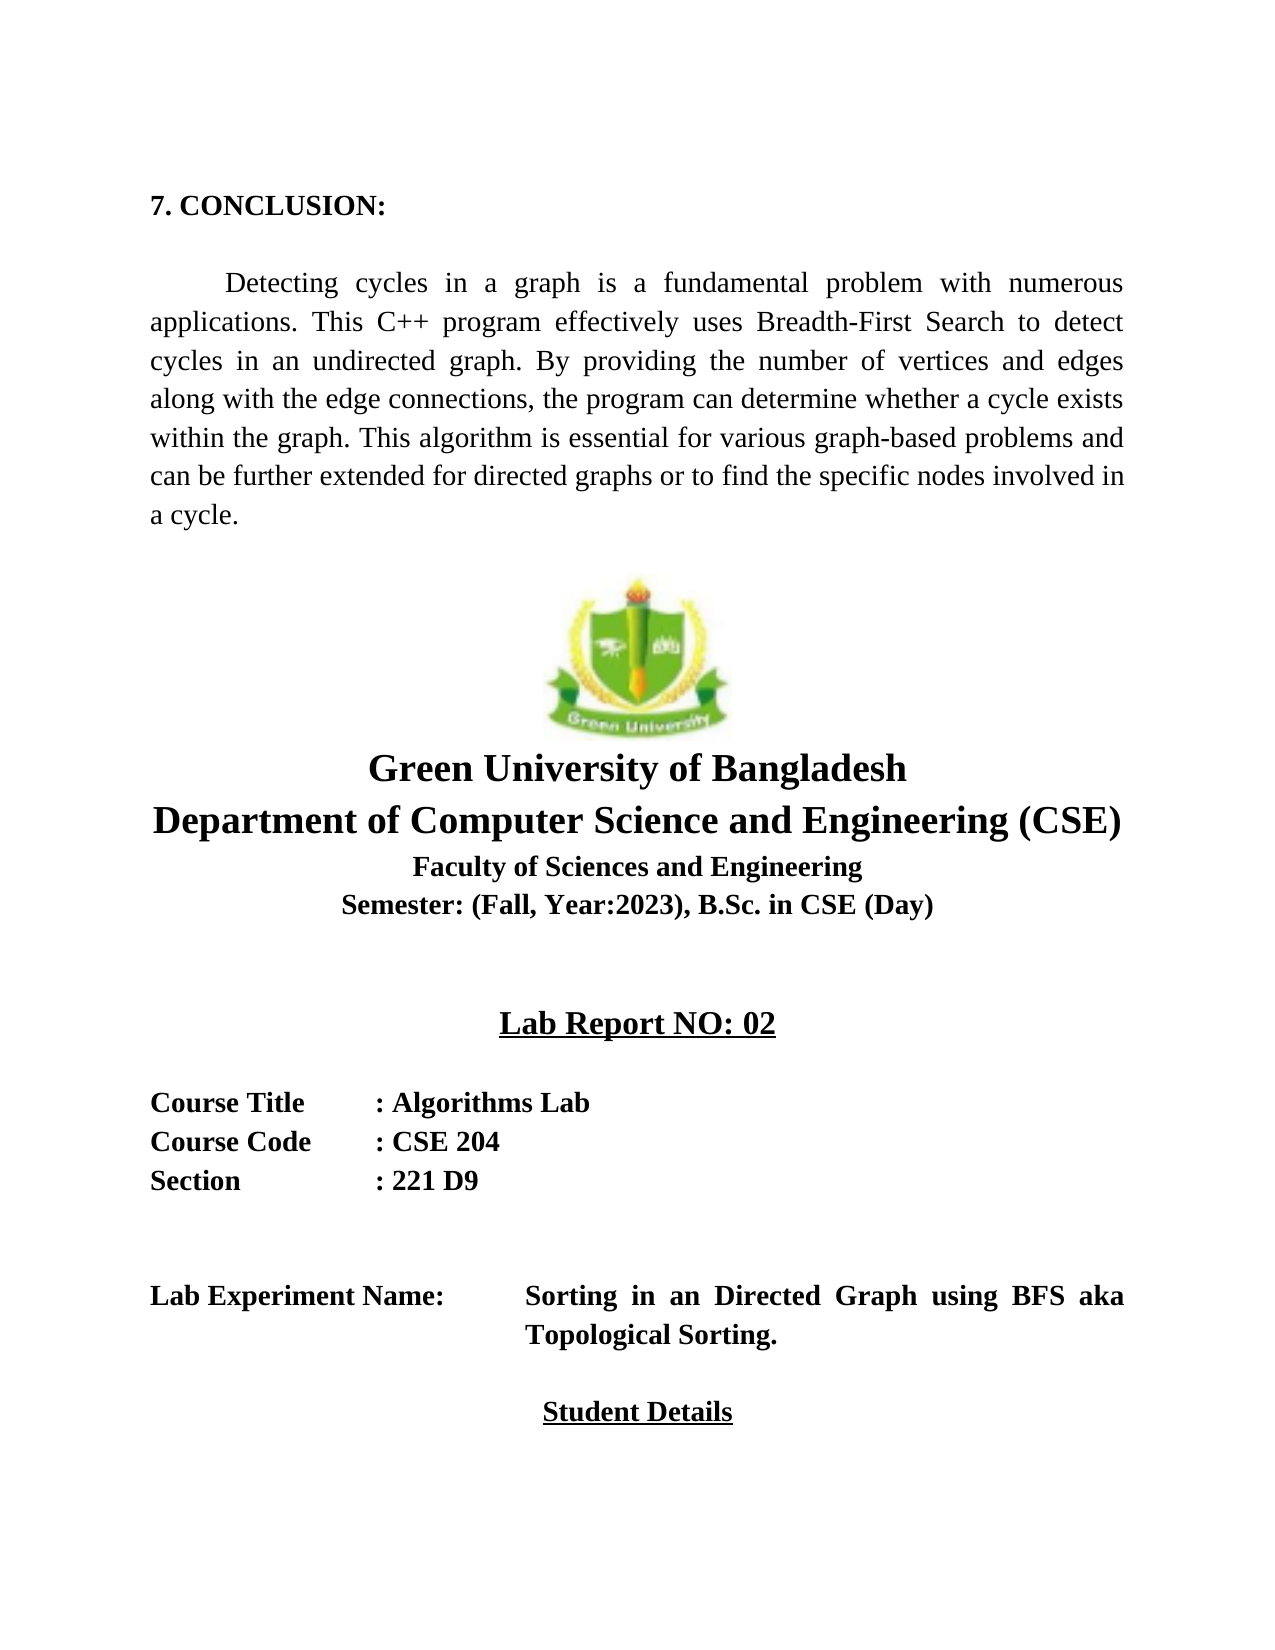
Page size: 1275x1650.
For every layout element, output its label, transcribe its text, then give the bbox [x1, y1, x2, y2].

text Semester: (Fall, Year:2023), B.Sc. in CSE (Day) [150, 887, 1125, 921]
text Green University of Bangladesh [150, 744, 1125, 790]
text Faculty of Sciences and Engineering [150, 849, 1125, 882]
picture [543, 573, 733, 741]
text Department of Computer Science and Engineering (CSE) [150, 797, 1125, 842]
text Detecting cycles in a graph is a fundamental problem with numerous applications. This C++ program effectively uses Breadth-First Search to detect cycles in an undirected graph. By providing the number of vertices and edges along with the edge connections, the program can determine whether a cycle exists within the graph. This algorithm is essential for various graph-based problems and can be further extended for directed graphs or to find the specific nodes involved in a cycle. [150, 266, 1125, 530]
text Course Code : CSE 204 [150, 1124, 1125, 1158]
text Lab Report NO: 02 [150, 1003, 1125, 1041]
text Section : 221 D9 [150, 1163, 1125, 1196]
text Student Details [150, 1394, 1125, 1427]
text 7. CONCLUSION: [150, 188, 1125, 222]
text Lab Experiment Name: Sorting in an Directed Graph using BFS aka Topological Sorting. [150, 1278, 1125, 1350]
text Course Title : Algorithms Lab [150, 1086, 1125, 1119]
